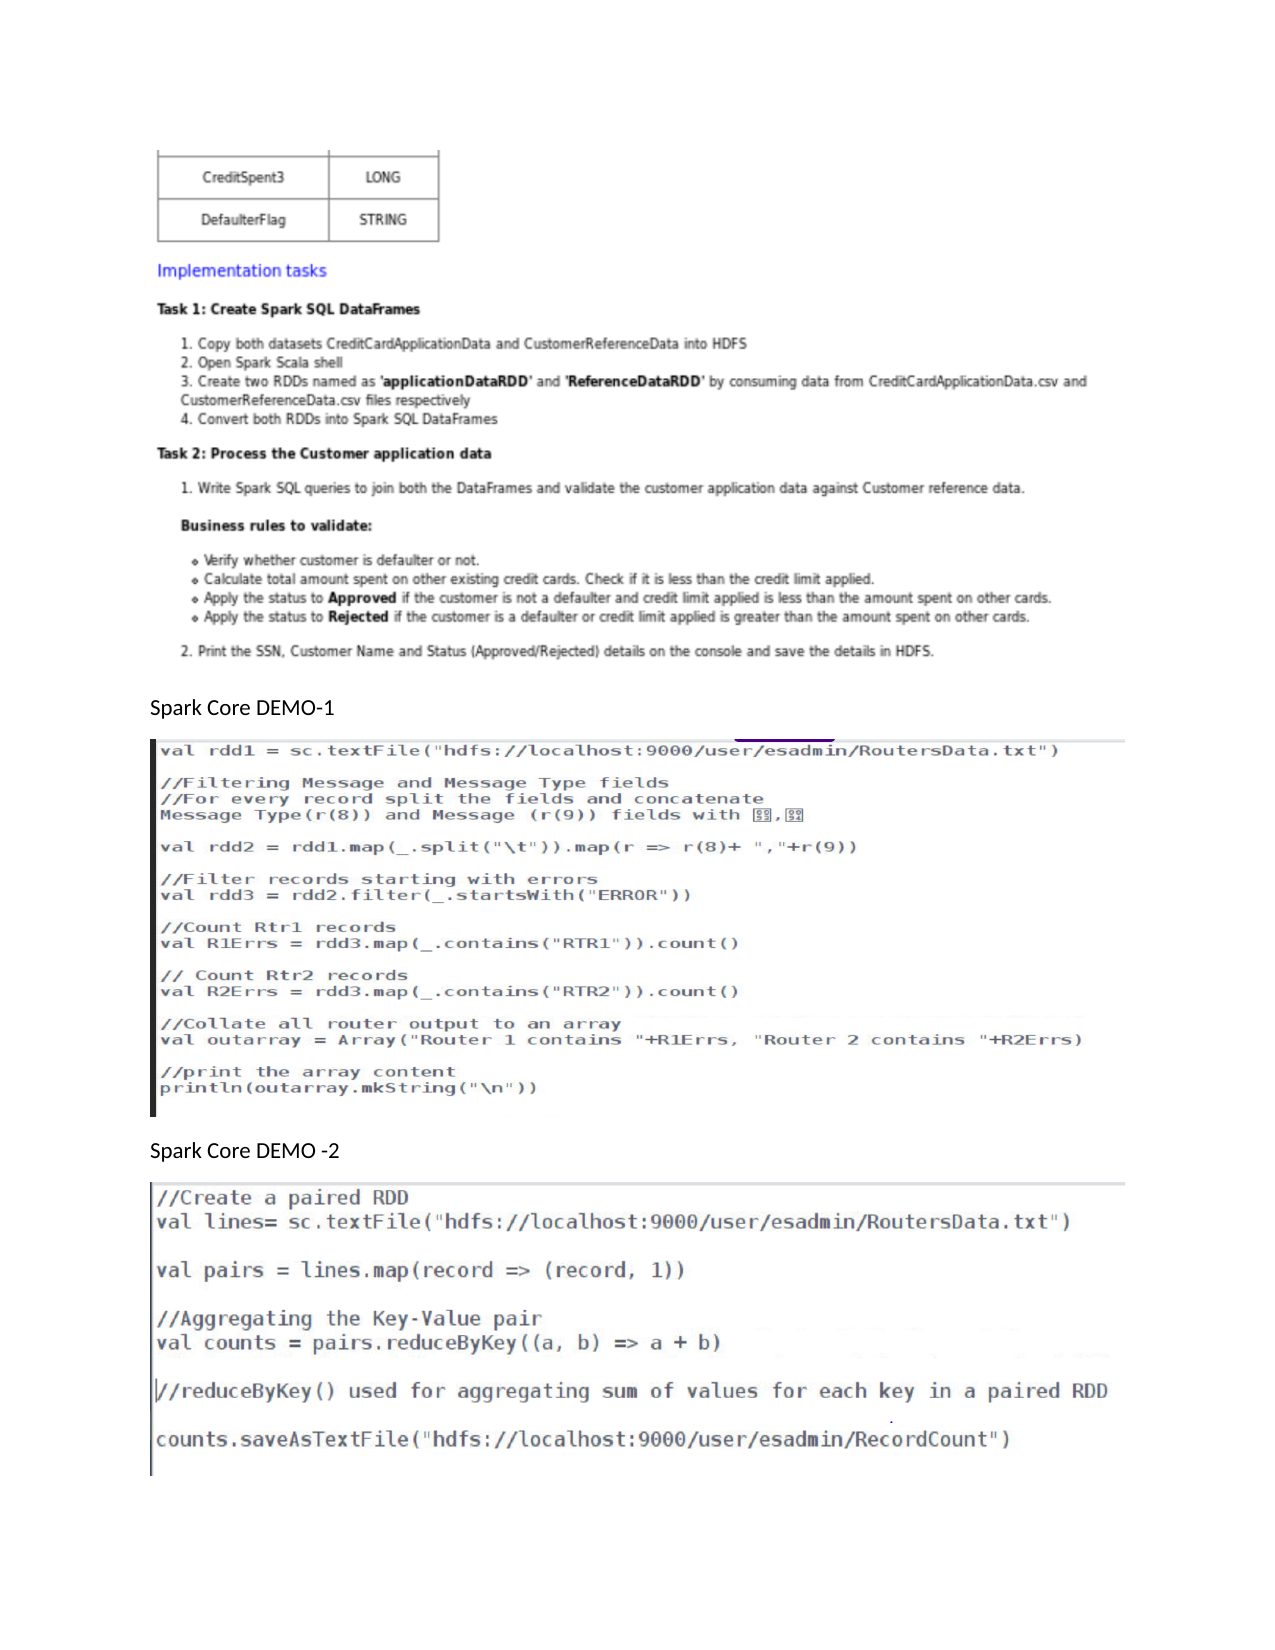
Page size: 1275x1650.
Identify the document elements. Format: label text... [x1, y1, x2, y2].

picture [150, 150, 1125, 674]
text Spark Core DEMO-1 [150, 693, 1125, 721]
picture [150, 739, 1125, 1117]
picture [150, 1182, 1125, 1476]
text Spark Core DEMO -2 [150, 1136, 1125, 1164]
